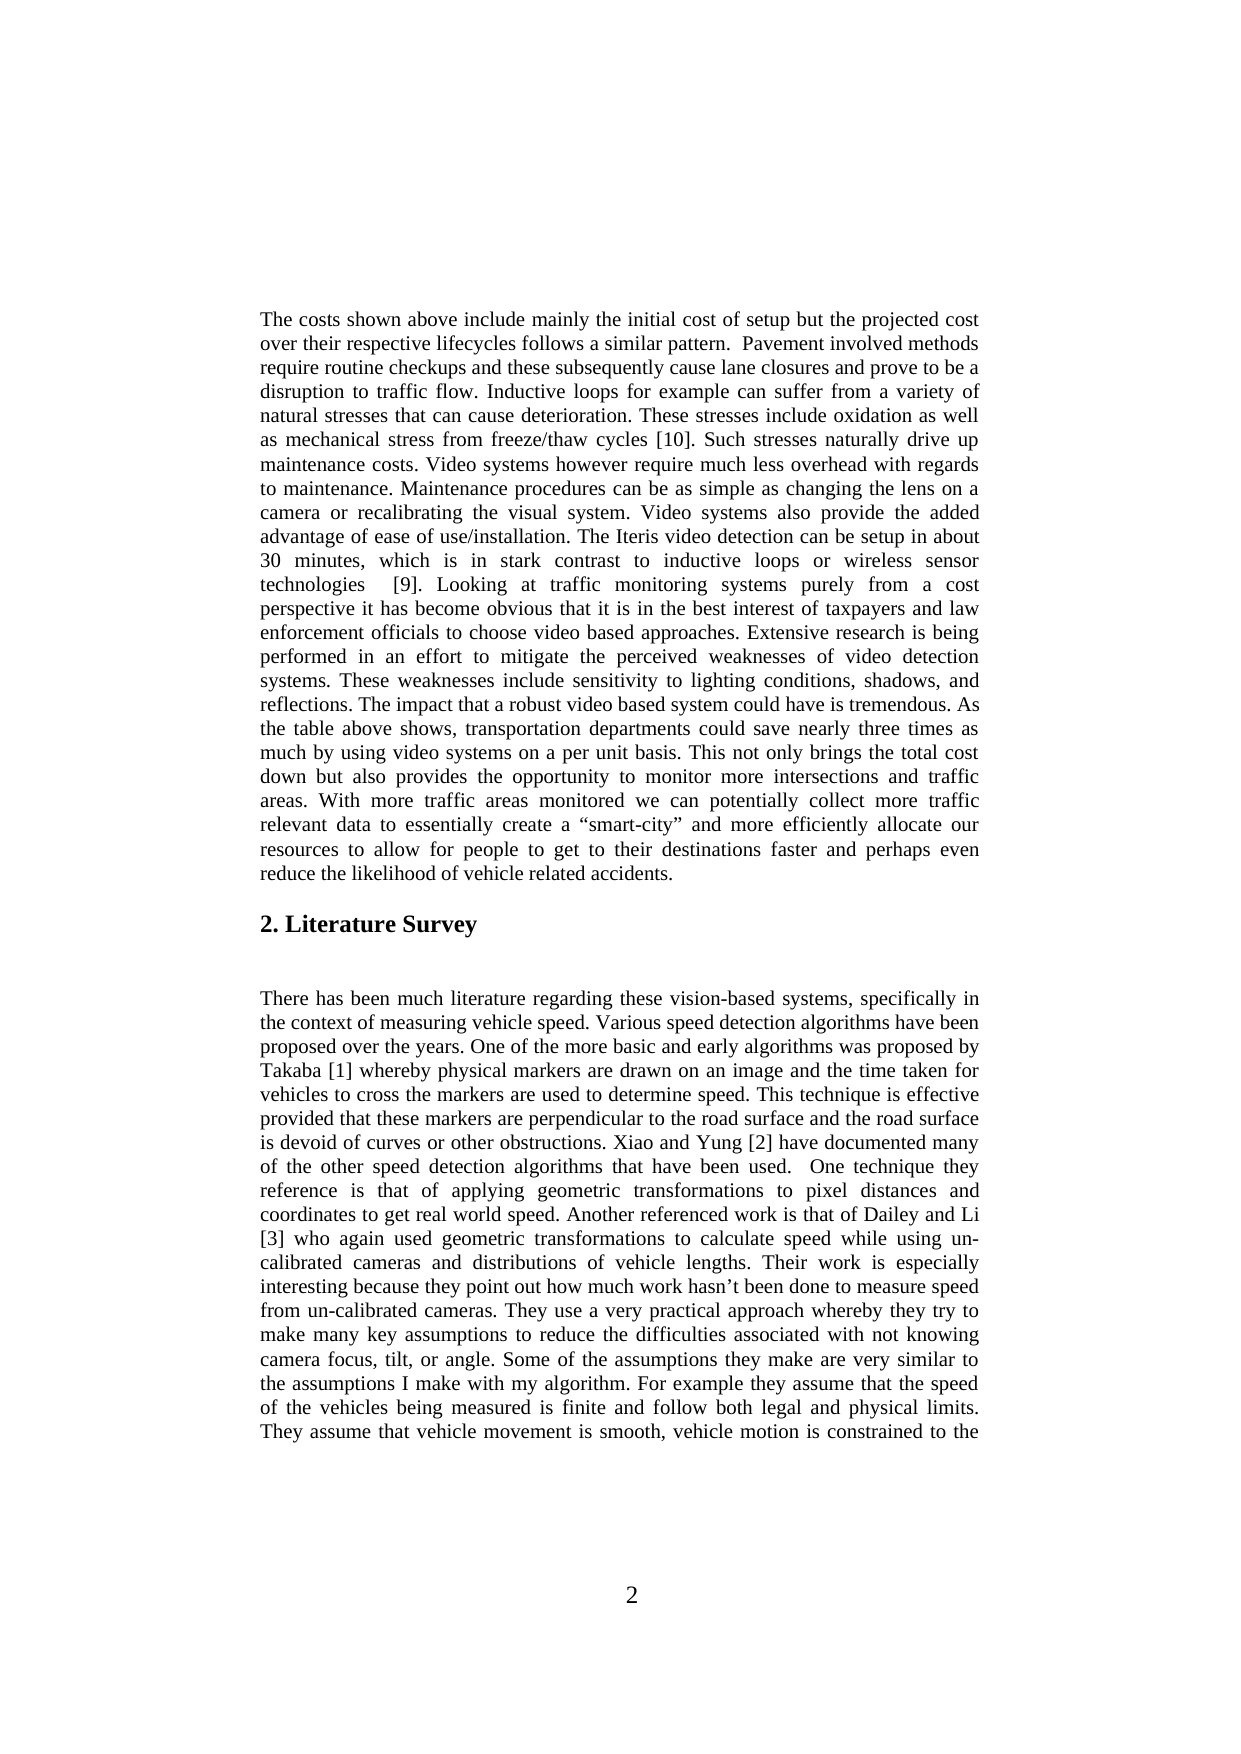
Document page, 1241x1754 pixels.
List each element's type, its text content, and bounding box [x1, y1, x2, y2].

text The costs shown above include mainly the initial cost of setup but the projected cost over their respective lifecycles follows a similar pattern. Pavement involved methods require routine checkups and these subsequently cause lane closures and prove to be a disruption to traffic flow. Inductive loops for example can suffer from a variety of natural stresses that can cause deterioration. These stresses include oxidation as well as mechanical stress from freeze/thaw cycles [10]. Such stresses naturally drive up maintenance costs. Video systems however require much less overhead with regards to maintenance. Maintenance procedures can be as simple as changing the lens on a camera or recalibrating the visual system. Video systems also provide the added advantage of ease of use/installation. The Iteris video detection can be setup in about 30 minutes, which is in stark contrast to inductive loops or wireless sensor technologies [9]. Looking at traffic monitoring systems purely from a cost perspective it has become obvious that it is in the best interest of taxpayers and law enforcement officials to choose video based approaches. Extensive research is being performed in an effort to mitigate the perceived weaknesses of video detection systems. These weaknesses include sensitivity to lighting conditions, shadows, and reflections. The impact that a robust video based system could have is tremendous. As the table above shows, transportation departments could save nearly three times as much by using video systems on a per unit basis. This not only brings the total cost down but also provides the opportunity to monitor more intersections and traffic areas. With more traffic areas monitored we can potentially collect more traffic relevant data to essentially create a “smart-city” and more efficiently allocate our resources to allow for people to get to their destinations faster and perhaps even reduce the likelihood of vehicle related accidents. [260, 307, 980, 884]
text 2. Literature Survey [260, 909, 980, 937]
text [260, 986, 980, 1443]
